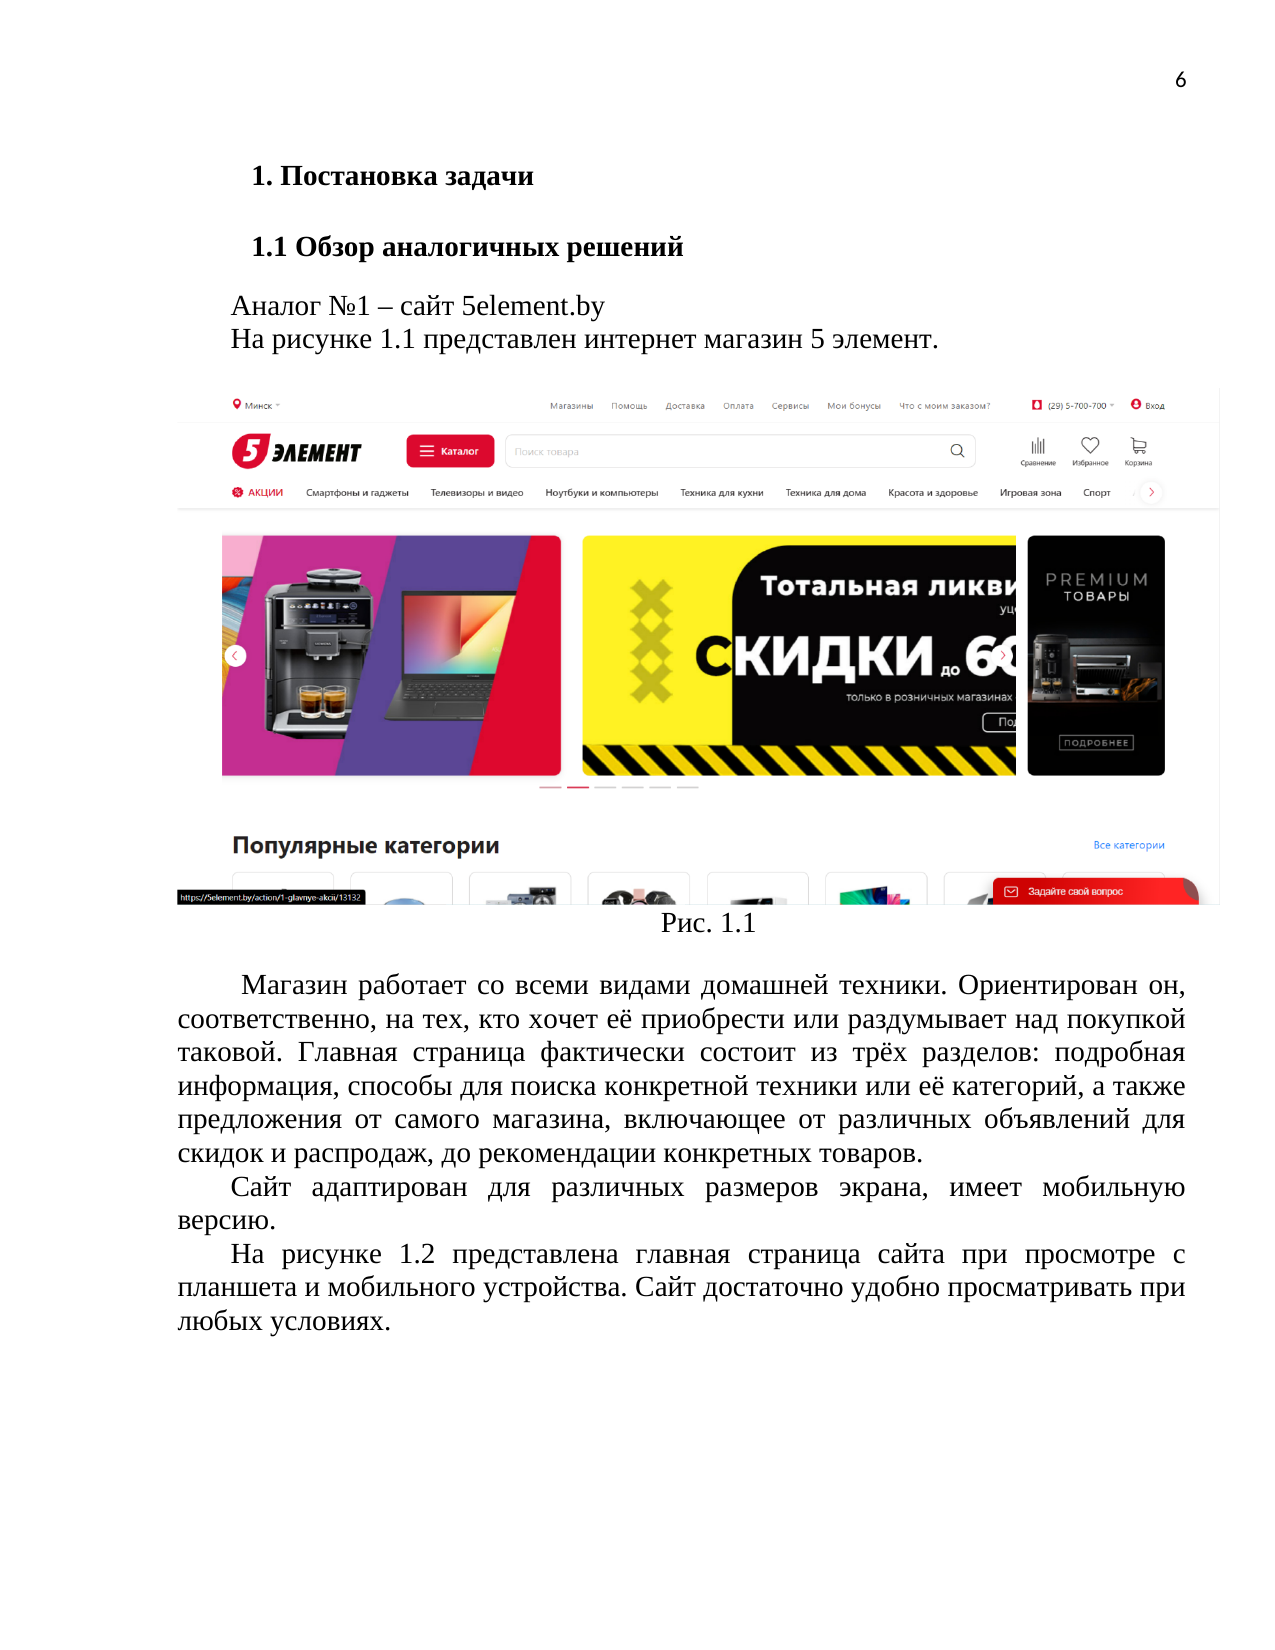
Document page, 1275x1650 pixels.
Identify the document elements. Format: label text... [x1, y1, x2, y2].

text На рисунке 1.2 представлена главная страница сайта при просмотре с планшета и мобильного устройства. Сайт достаточно удобно просматривать при любых условиях. [177, 1236, 1186, 1336]
subtitle 1.1 Обзор аналогичных решений [177, 229, 1186, 263]
text Аналог №1 – сайт 5element.by [177, 288, 1186, 322]
text Магазин работает со всеми видами домашней техники. Ориентирован он, соответственно, на тех, кто хочет её приобрести или раздумывает над покупкой таковой. Главная страница фактически состоит из трёх разделов: подробная информация, способы для поиска конкретной техники или её категорий, а также предложения от самого магазина, включающее от различных объявлений для скидок и распродаж, до рекомендации конкретных товаров. [177, 967, 1186, 1169]
text Рис. 1.1 [177, 905, 1186, 938]
subtitle 1. Постановка задачи [177, 158, 1186, 192]
text Сайт адаптирован для различных размеров экрана, имеет мобильную версию. [177, 1169, 1186, 1236]
text На рисунке 1.1 представлен интернет магазин 5 элемент. [177, 322, 1186, 355]
picture [177, 388, 1220, 905]
